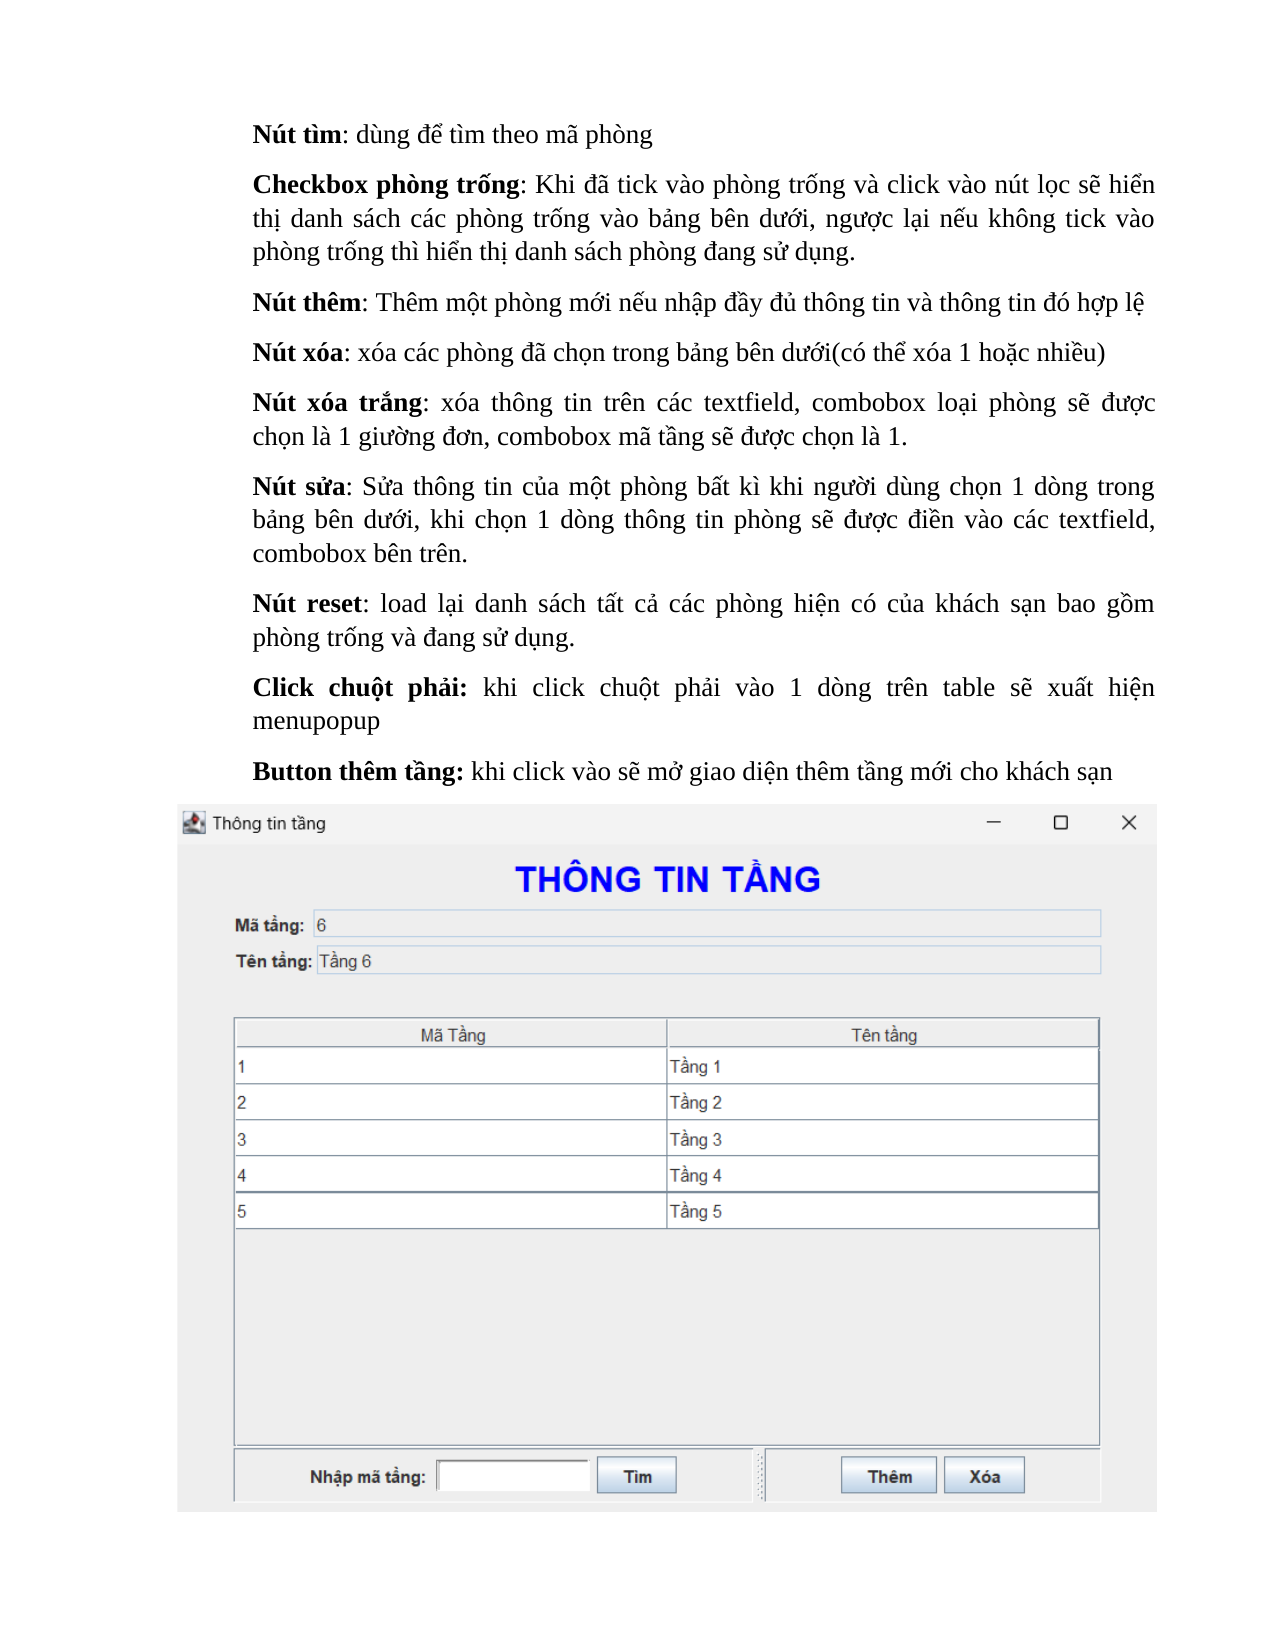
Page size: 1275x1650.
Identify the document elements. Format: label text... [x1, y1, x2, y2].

text Nút sửa: Sửa thông tin của một phòng bất kì khi người dùng chọn 1 dòng trong bảng bên dưới, khi chọn 1 dòng thông tin phòng sẽ được điền vào các textfield, combobox bên trên. [252, 470, 1157, 568]
text Nút reset: load lại danh sách tất cả các phòng hiện có của khách sạn bao gồm phòng trống và đang sử dụng. [252, 587, 1157, 652]
text Button thêm tầng: khi click vào sẽ mở giao diện thêm tầng mới cho khách sạn [252, 754, 1157, 786]
text Click chuột phải: khi click chuột phải vào 1 dòng trên table sẽ xuất hiện menupopup [252, 671, 1157, 736]
text Checkbox phòng trống: Khi đã tick vào phòng trống và click vào nút lọc sẽ hiển thị danh sách các phòng trống vào bảng bên dưới, ngược lại nếu không tick vào phòng trống thì hiển thị danh sách phòng đang sử dụng. [252, 168, 1157, 267]
text Nút tìm: dùng để tìm theo mã phòng [252, 118, 1157, 149]
text Nút thêm: Thêm một phòng mới nếu nhập đầy đủ thông tin và thông tin đó hợp lệ [252, 286, 1157, 317]
picture [177, 804, 1157, 1512]
text Nút xóa trắng: xóa thông tin trên các textfield, combobox loại phòng sẽ được chọn là 1 giường đơn, combobox mã tầng sẽ được chọn là 1. [252, 386, 1157, 451]
text Nút xóa: xóa các phòng đã chọn trong bảng bên dưới(có thể xóa 1 hoặc nhiều) [252, 336, 1157, 367]
